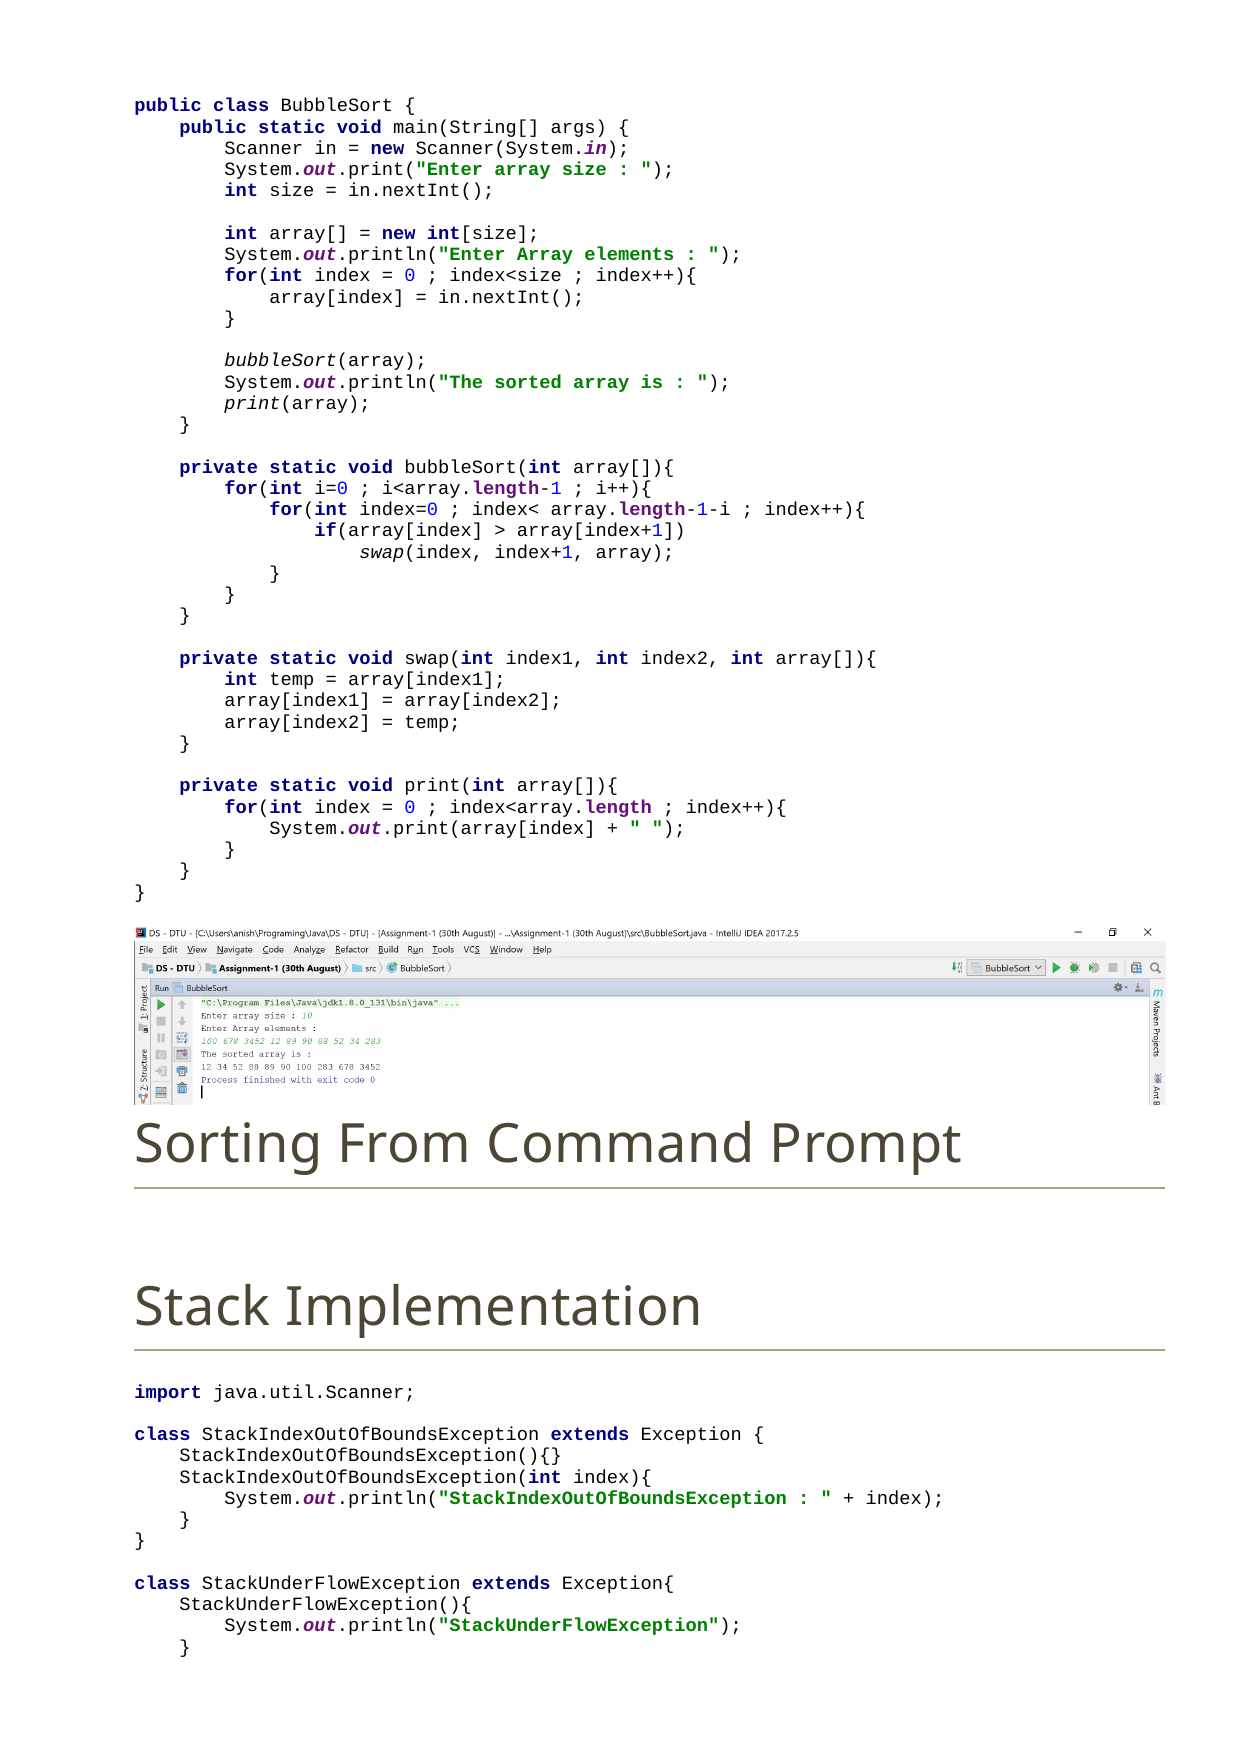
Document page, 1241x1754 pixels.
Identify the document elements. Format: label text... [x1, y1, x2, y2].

title Stack Implementation [134, 1267, 1165, 1349]
text public class BubbleSort { public static void main(String[] args) { Scanner in = new Scanner(System.in); System.out.print("Enter array size : "); int size = in.nextInt(); int array[] = new int[size]; System.out.println("Enter Array elements : "); for(int index = 0 ; index<size ; index++){ array[index] = in.nextInt(); } bubbleSort(array); System.out.println("The sorted array is : "); print(array); } private static void bubbleSort(int array[]){ for(int i=0 ; i<array.length-1 ; i++){ for(int index=0 ; index< array.length-1-i ; index++){ if(array[index] > array[index+1]) swap(index, index+1, array); } } } private static void swap(int index1, int index2, int array[]){ int temp = array[index1]; array[index1] = array[index2]; array[index2] = temp; } private static void print(int array[]){ for(int index = 0 ; index<array.length ; index++){ System.out.print(array[index] + " "); } } } [134, 75, 1165, 904]
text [134, 1382, 1165, 1659]
picture [134, 925, 1166, 1105]
title Sorting From Command Prompt [134, 1105, 1165, 1187]
